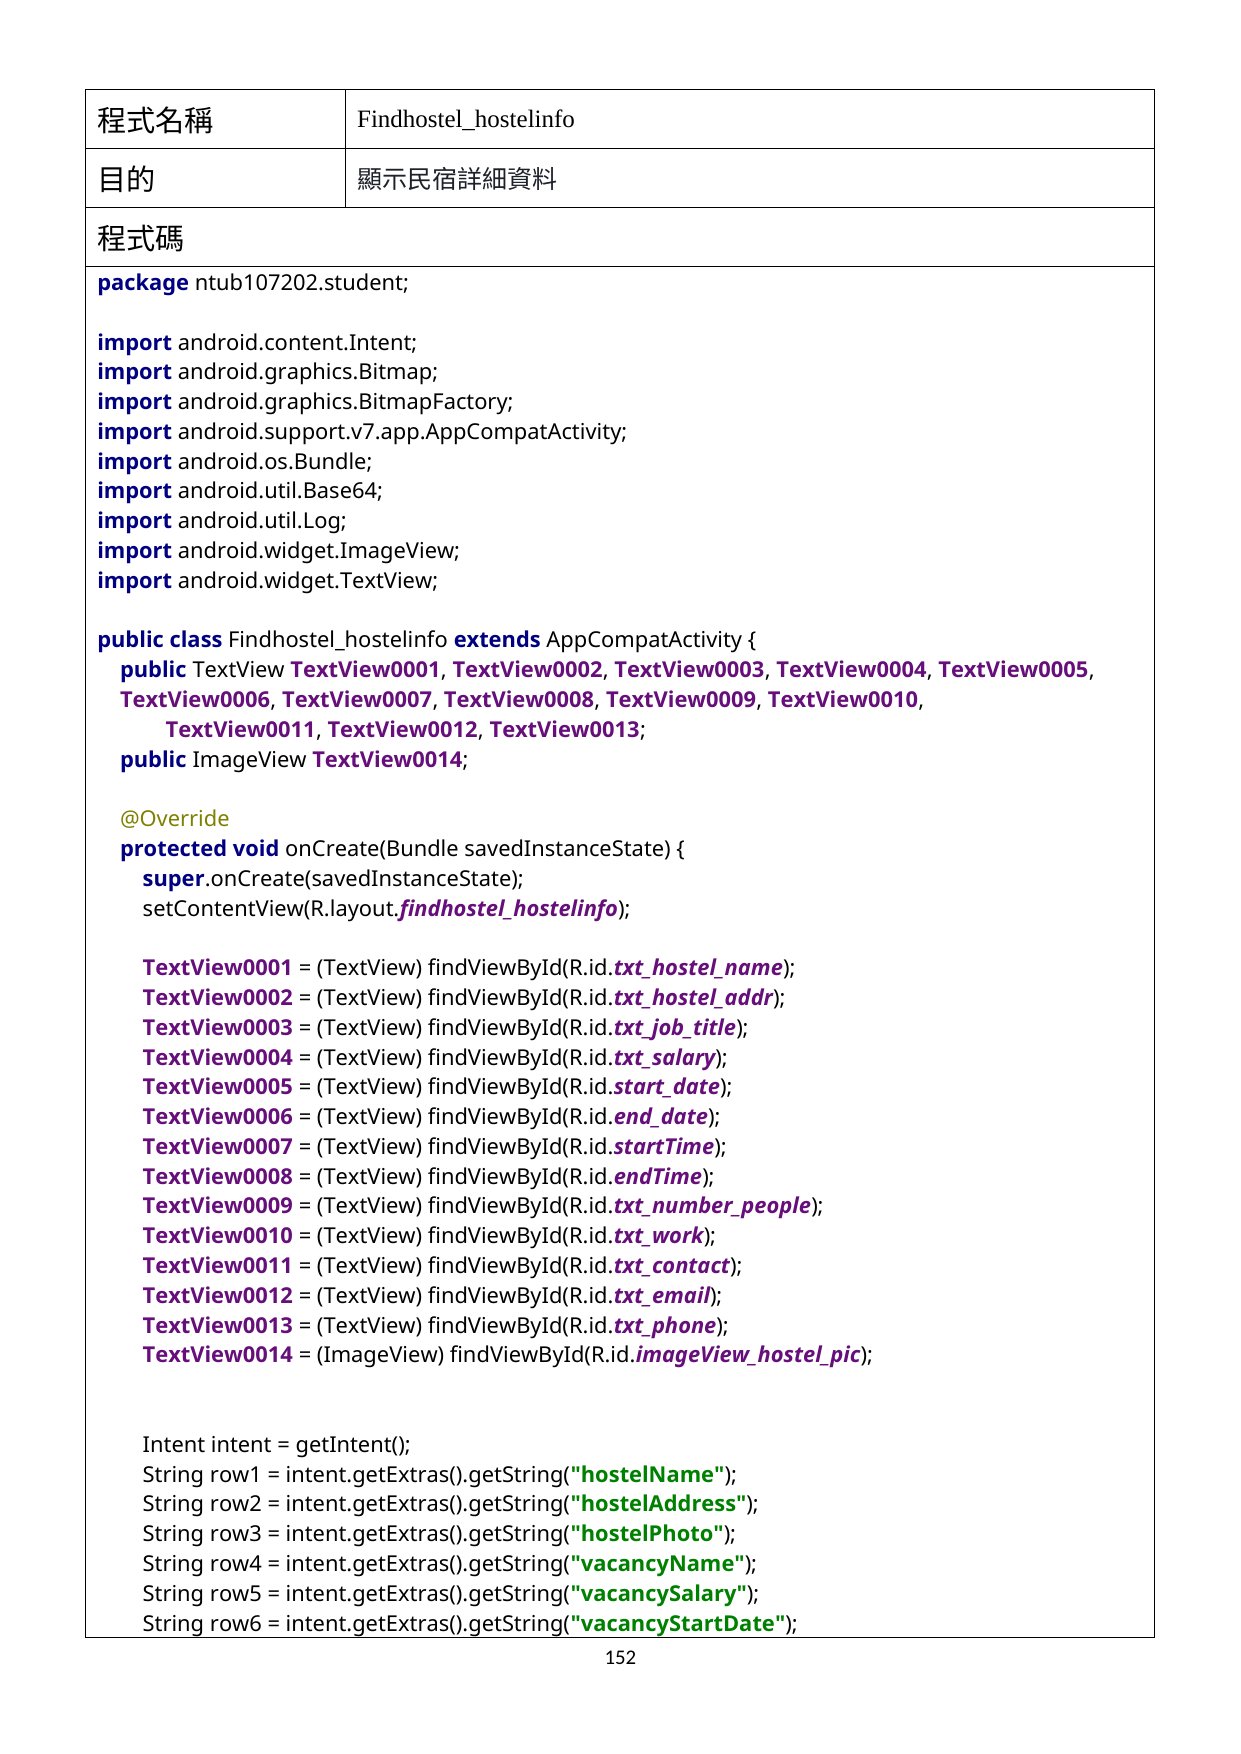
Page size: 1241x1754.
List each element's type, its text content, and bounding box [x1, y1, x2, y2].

table_cell 目的 [86, 149, 345, 207]
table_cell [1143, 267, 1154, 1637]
table_header Findhostel_hostelinfo [346, 90, 1154, 148]
table_cell 顯示民宿詳細資料 [346, 149, 1154, 207]
table_cell 程式碼 [86, 208, 1154, 266]
table_header 程式名稱 [86, 90, 345, 148]
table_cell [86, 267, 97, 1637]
